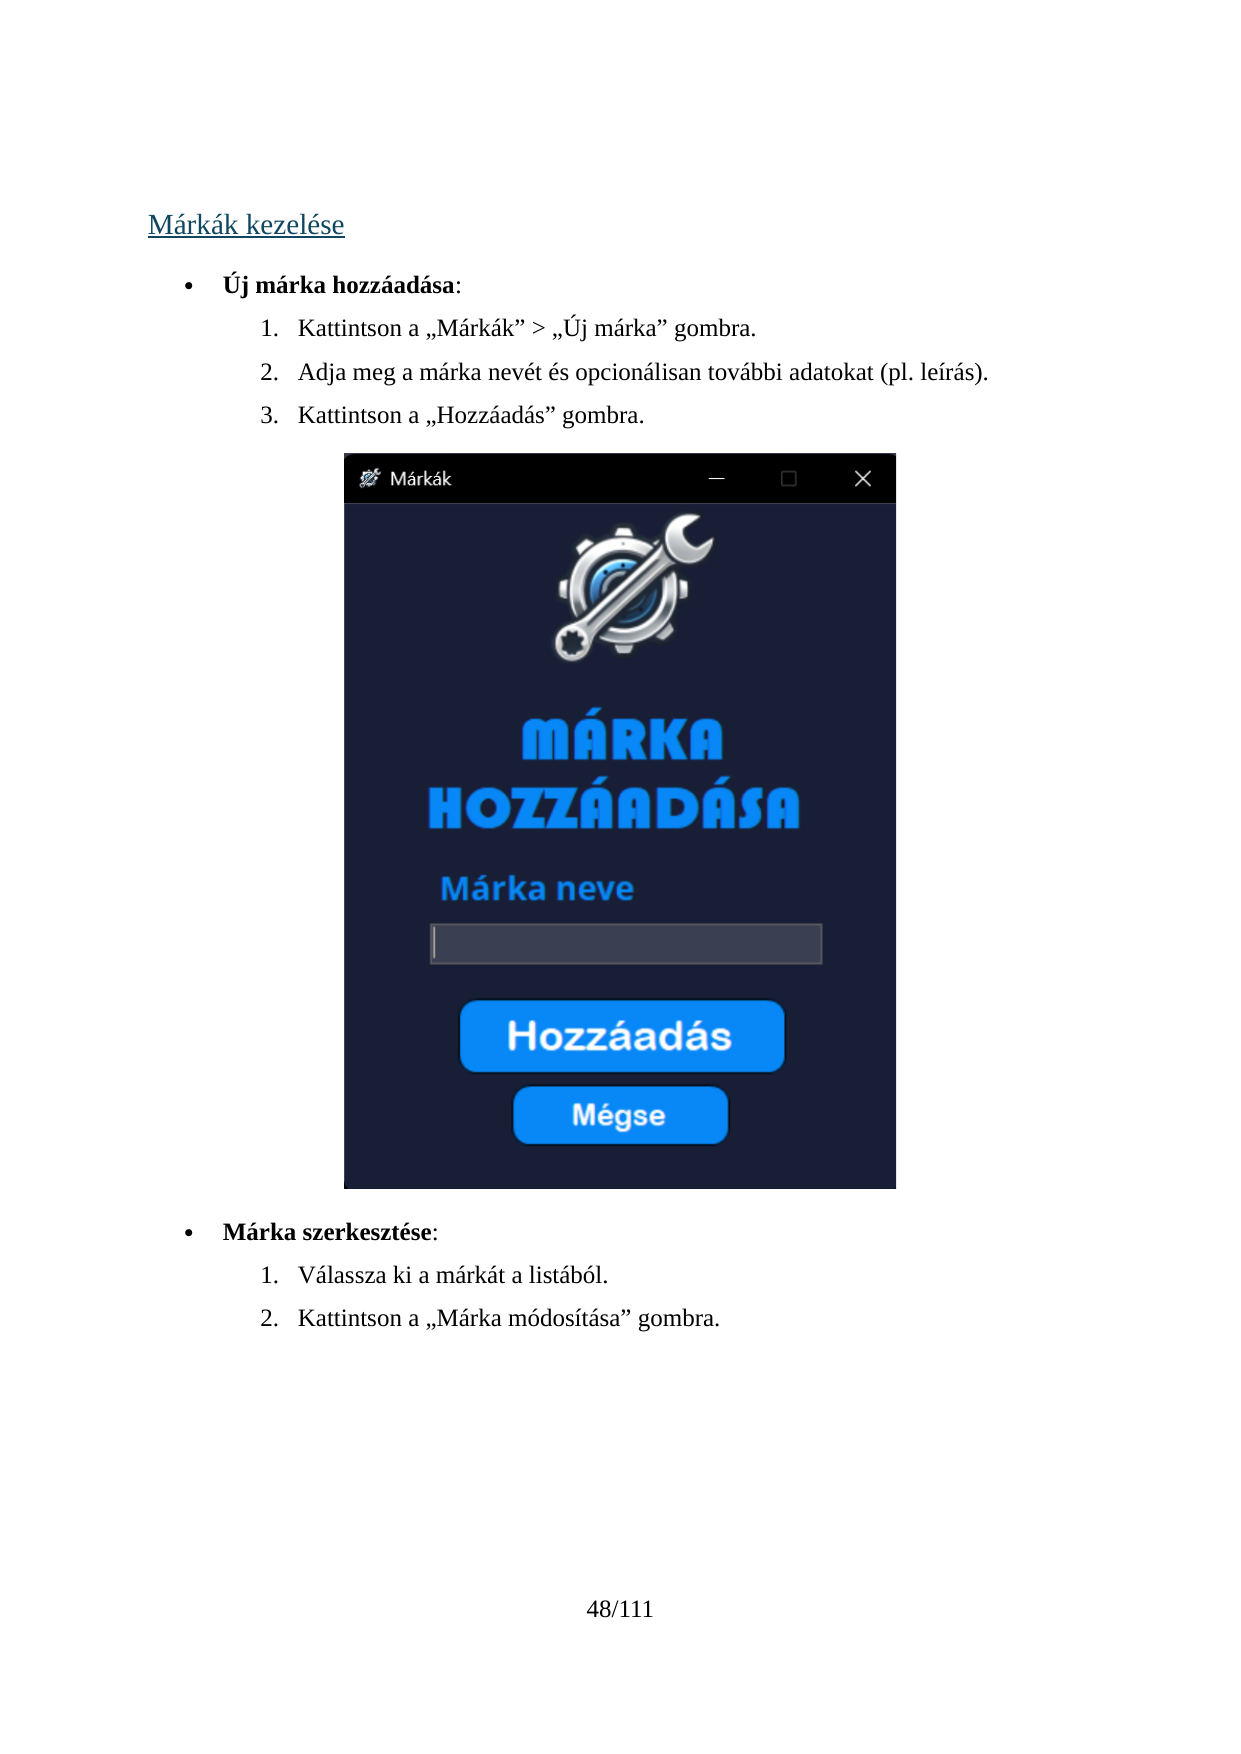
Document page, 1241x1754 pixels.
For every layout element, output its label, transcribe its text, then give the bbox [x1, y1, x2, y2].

subtitle Márkák kezelése [148, 207, 1092, 241]
list Új márka hozzáadása: [185, 270, 1092, 299]
list Kattintson a „Hozzáadás” gombra. [260, 400, 1092, 428]
list Válassza ki a márkát a listából. [260, 1260, 1092, 1289]
list Kattintson a „Márka módosítása” gombra. [260, 1303, 1092, 1332]
list Kattintson a „Márkák” > „Új márka” gombra. [260, 313, 1092, 342]
picture [344, 453, 897, 1189]
list Adja meg a márka nevét és opcionálisan további adatokat (pl. leírás). [260, 357, 1092, 385]
